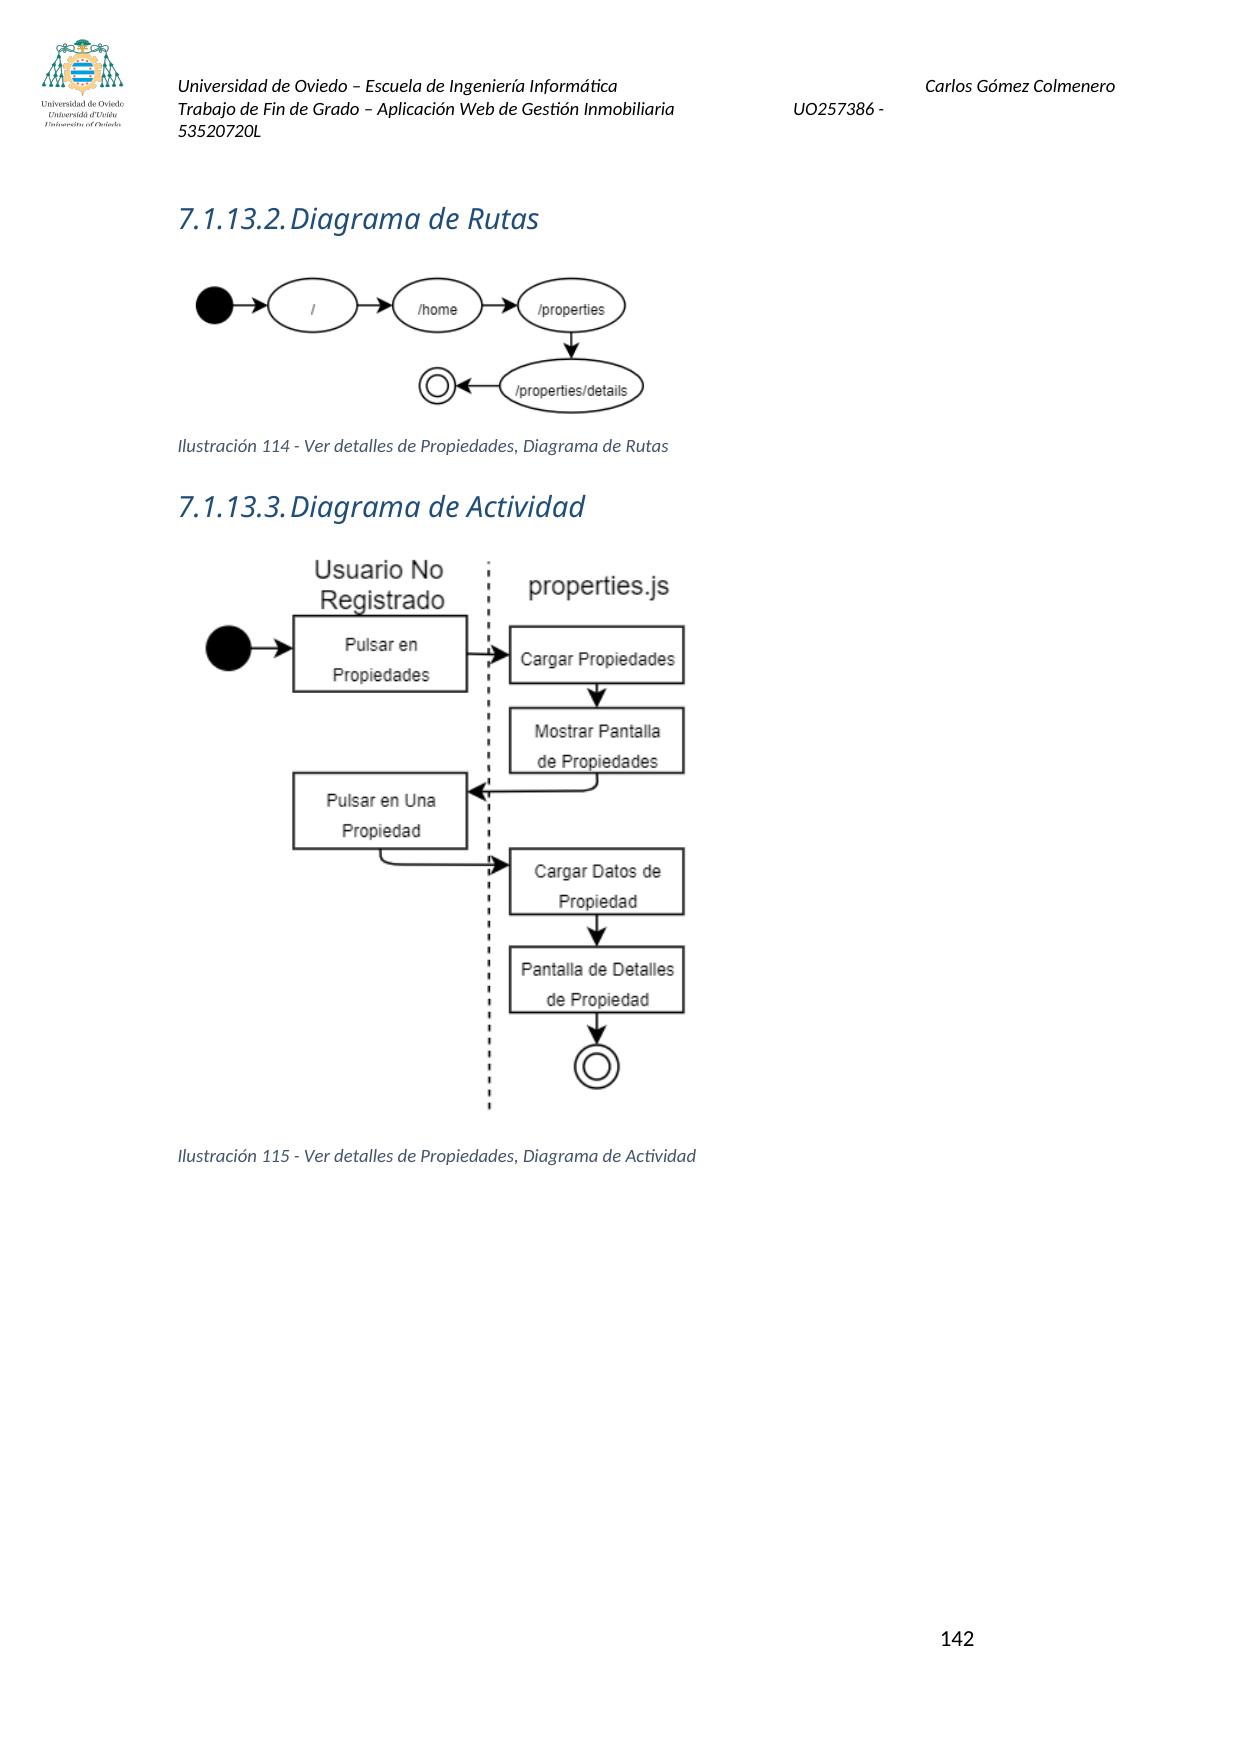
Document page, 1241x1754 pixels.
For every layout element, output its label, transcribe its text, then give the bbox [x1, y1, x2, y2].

subtitle Diagrama de Rutas [177, 199, 974, 238]
text Ilustración 114 - Ver detalles de Propiedades, Diagrama de Rutas [177, 434, 974, 457]
subtitle Diagrama de Actividad [177, 486, 974, 526]
picture [177, 553, 743, 1126]
picture [177, 266, 650, 415]
picture [36, 38, 124, 126]
text Ilustración 115 - Ver detalles de Propiedades, Diagrama de Actividad [177, 1144, 974, 1167]
